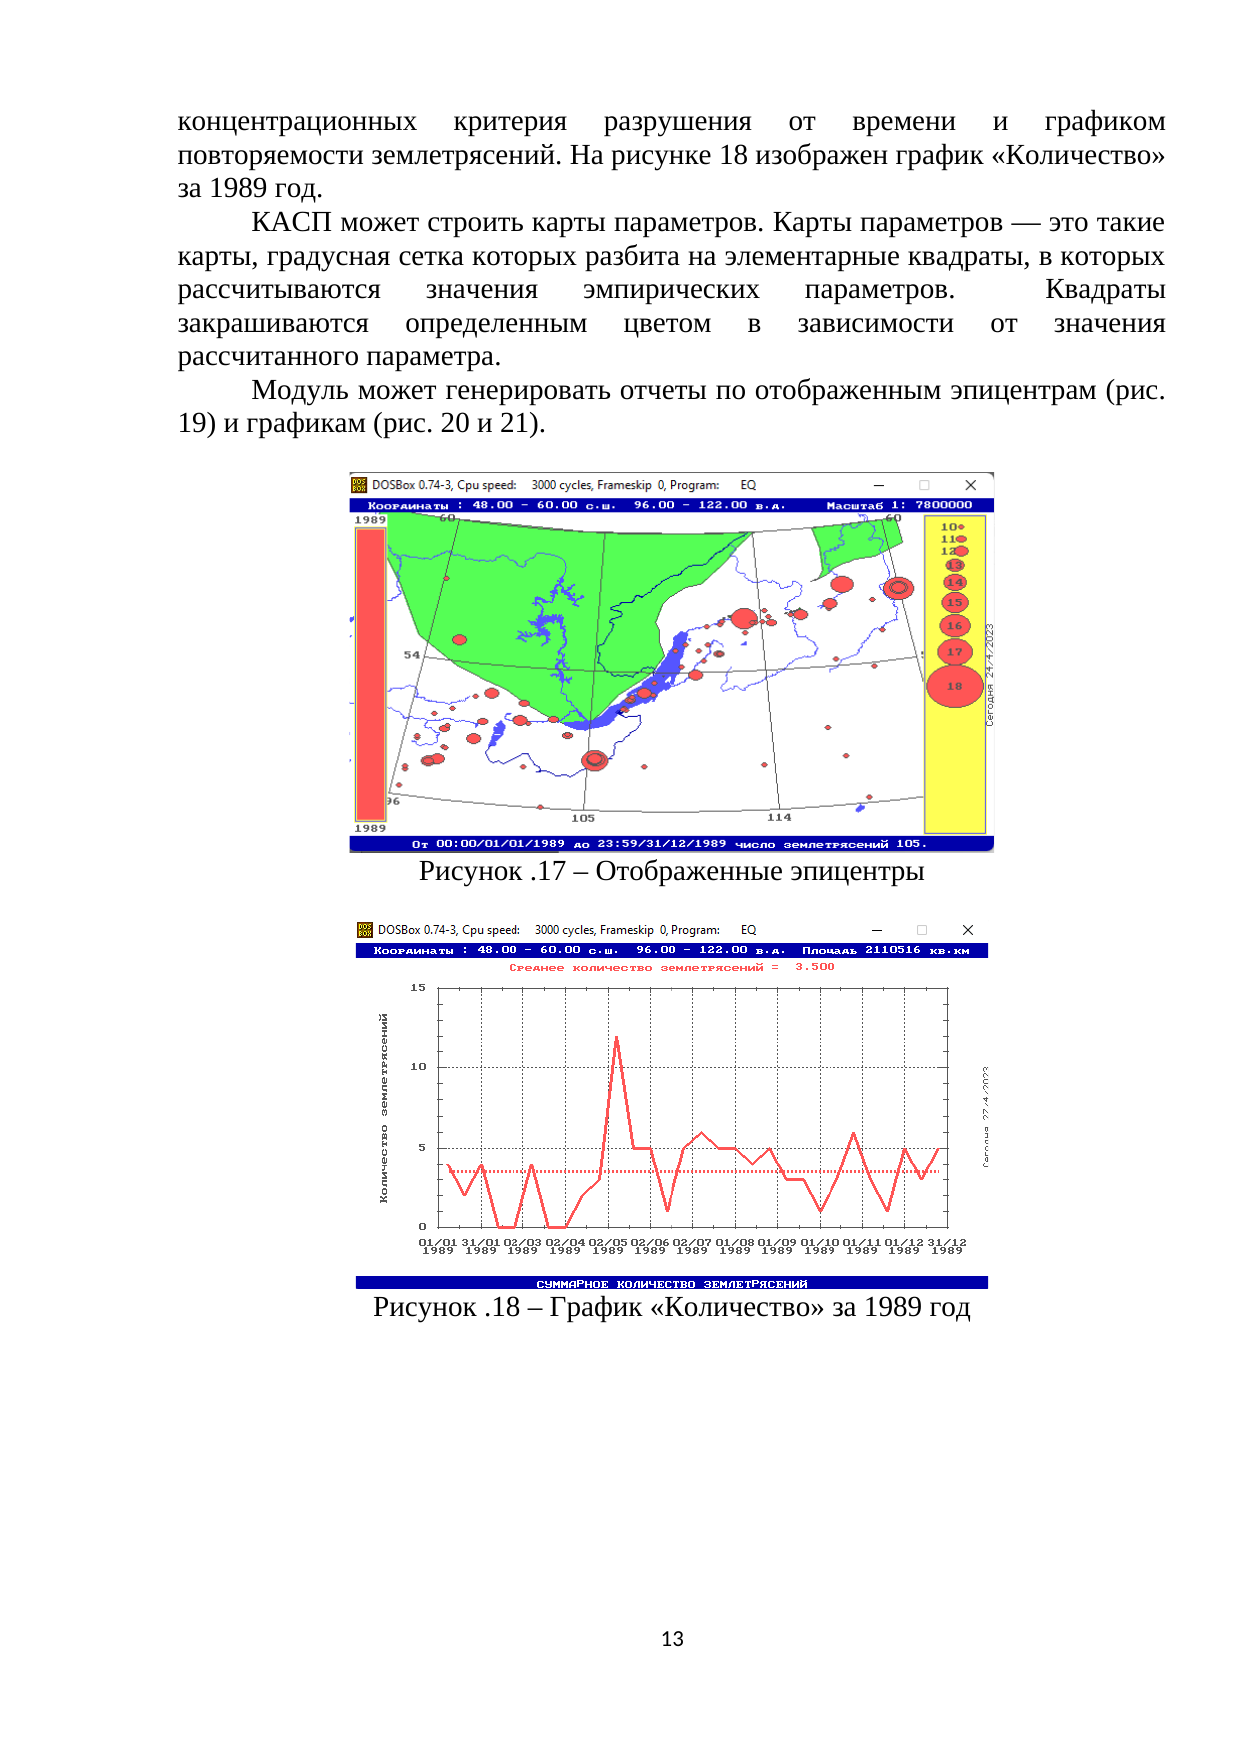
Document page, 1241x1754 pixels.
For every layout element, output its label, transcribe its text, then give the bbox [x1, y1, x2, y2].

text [177, 103, 1167, 204]
text Рисунок .17 – Отображенные эпицентры [177, 853, 1167, 887]
picture [355, 920, 989, 1289]
text Модуль может генерировать отчеты по отображенным эпицентрам (рис. 19) и графикам (рис. 20 и 21). [177, 372, 1167, 439]
text Рисунок .18 – График «Количество» за 1989 год [177, 1289, 1167, 1322]
picture [349, 472, 995, 853]
text КАСП может строить карты параметров. Карты параметров — это такие карты, градусная сетка которых разбита на элементарные квадраты, в которых рассчитываются значения эмпирических параметров. Квадраты закрашиваются определенным цветом в зависимости от значения рассчитанного параметра. [177, 204, 1167, 372]
